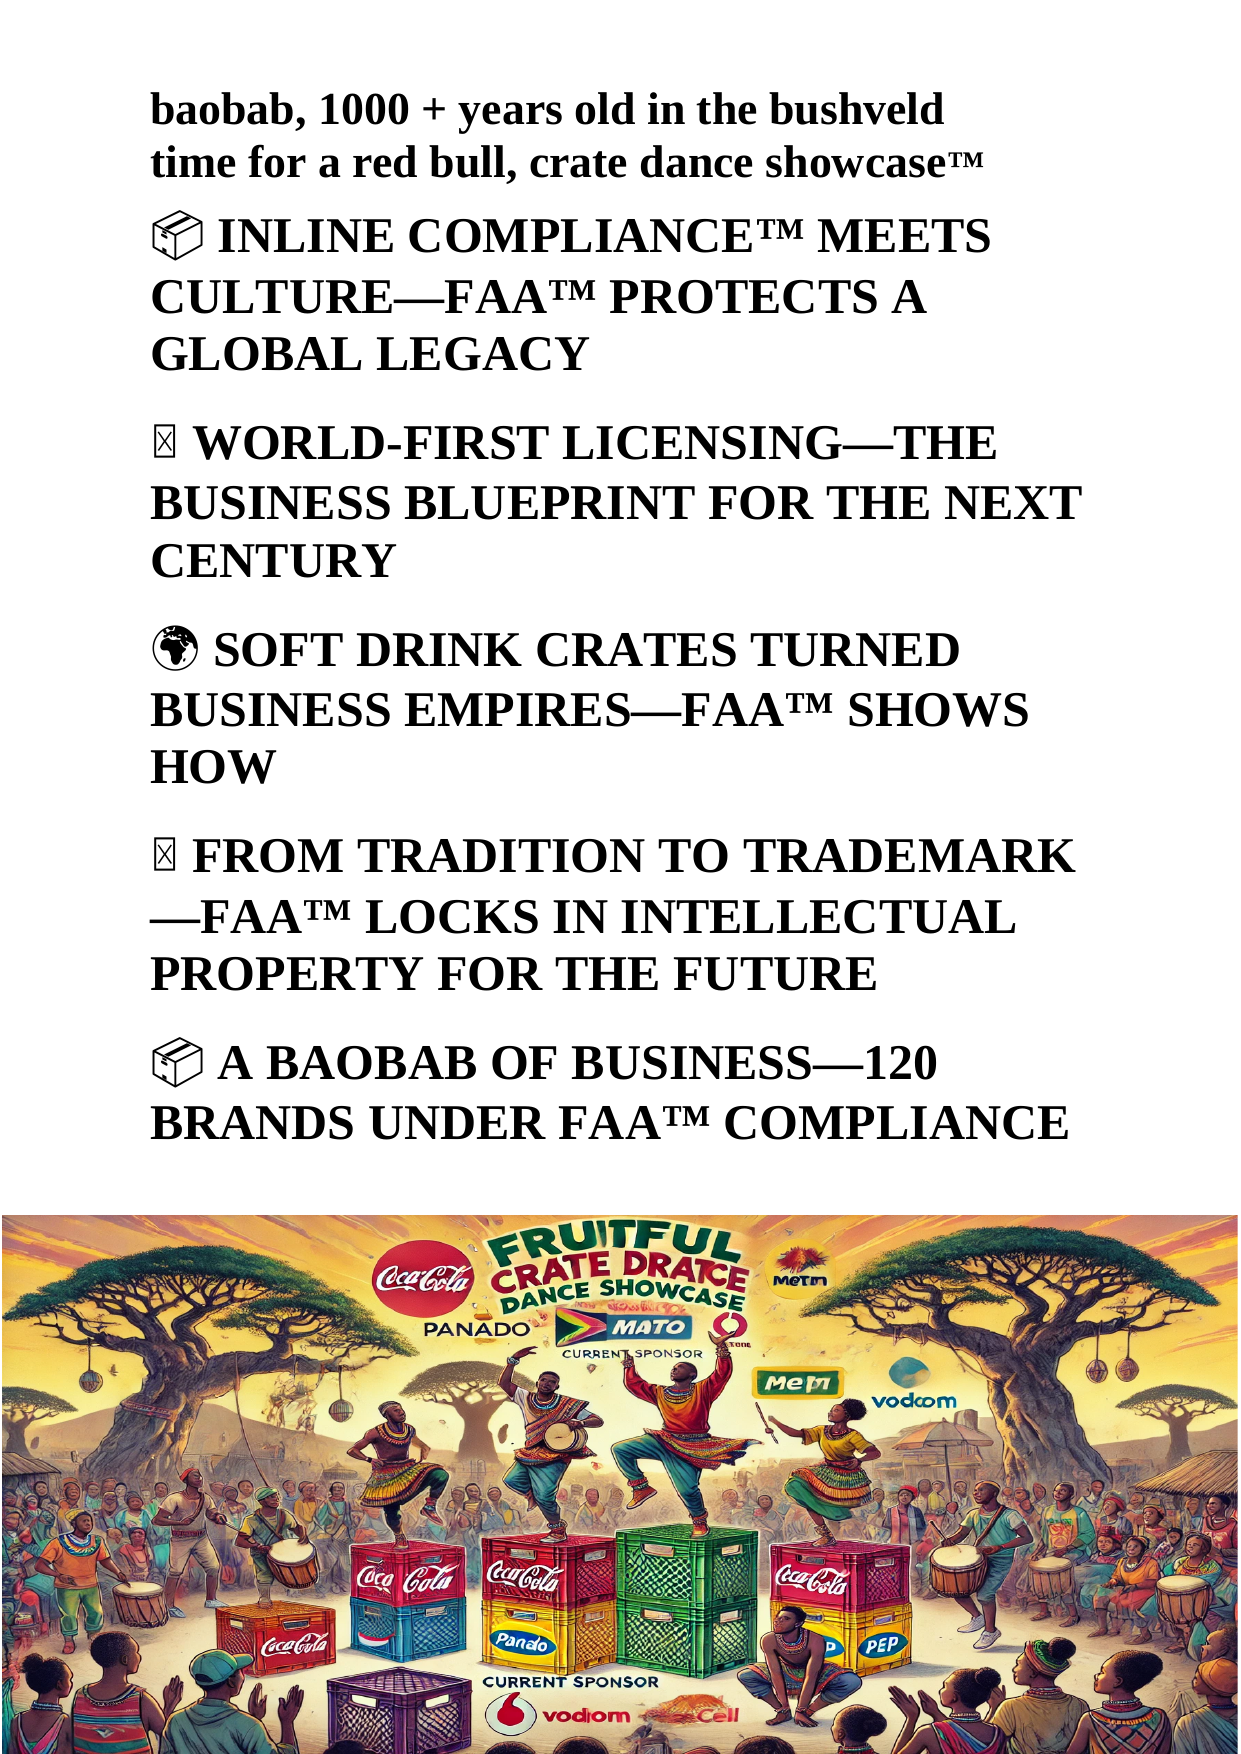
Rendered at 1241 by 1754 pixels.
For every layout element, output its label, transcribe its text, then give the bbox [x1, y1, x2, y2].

text 📜 FROM TRADITION TO TRADEMARK—FAA™ LOCKS IN INTELLECTUAL PROPERTY FOR THE FUTURE [150, 824, 1090, 1001]
text 🚀 WORLD-FIRST LICENSING—THE BUSINESS BLUEPRINT FOR THE NEXT CENTURY [150, 411, 1090, 588]
text 📦 A BAOBAB OF BUSINESS—120 BRANDS UNDER FAA™ COMPLIANCE [150, 1031, 1090, 1151]
text 📦 INLINE COMPLIANCE™ MEETS CULTURE—FAA™ PROTECTS A GLOBAL LEGACY [150, 204, 1090, 381]
text 🌍 SOFT DRINK CRATES TURNED BUSINESS EMPIRES—FAA™ SHOWS HOW [150, 617, 1090, 795]
picture [2, 1215, 1238, 1754]
